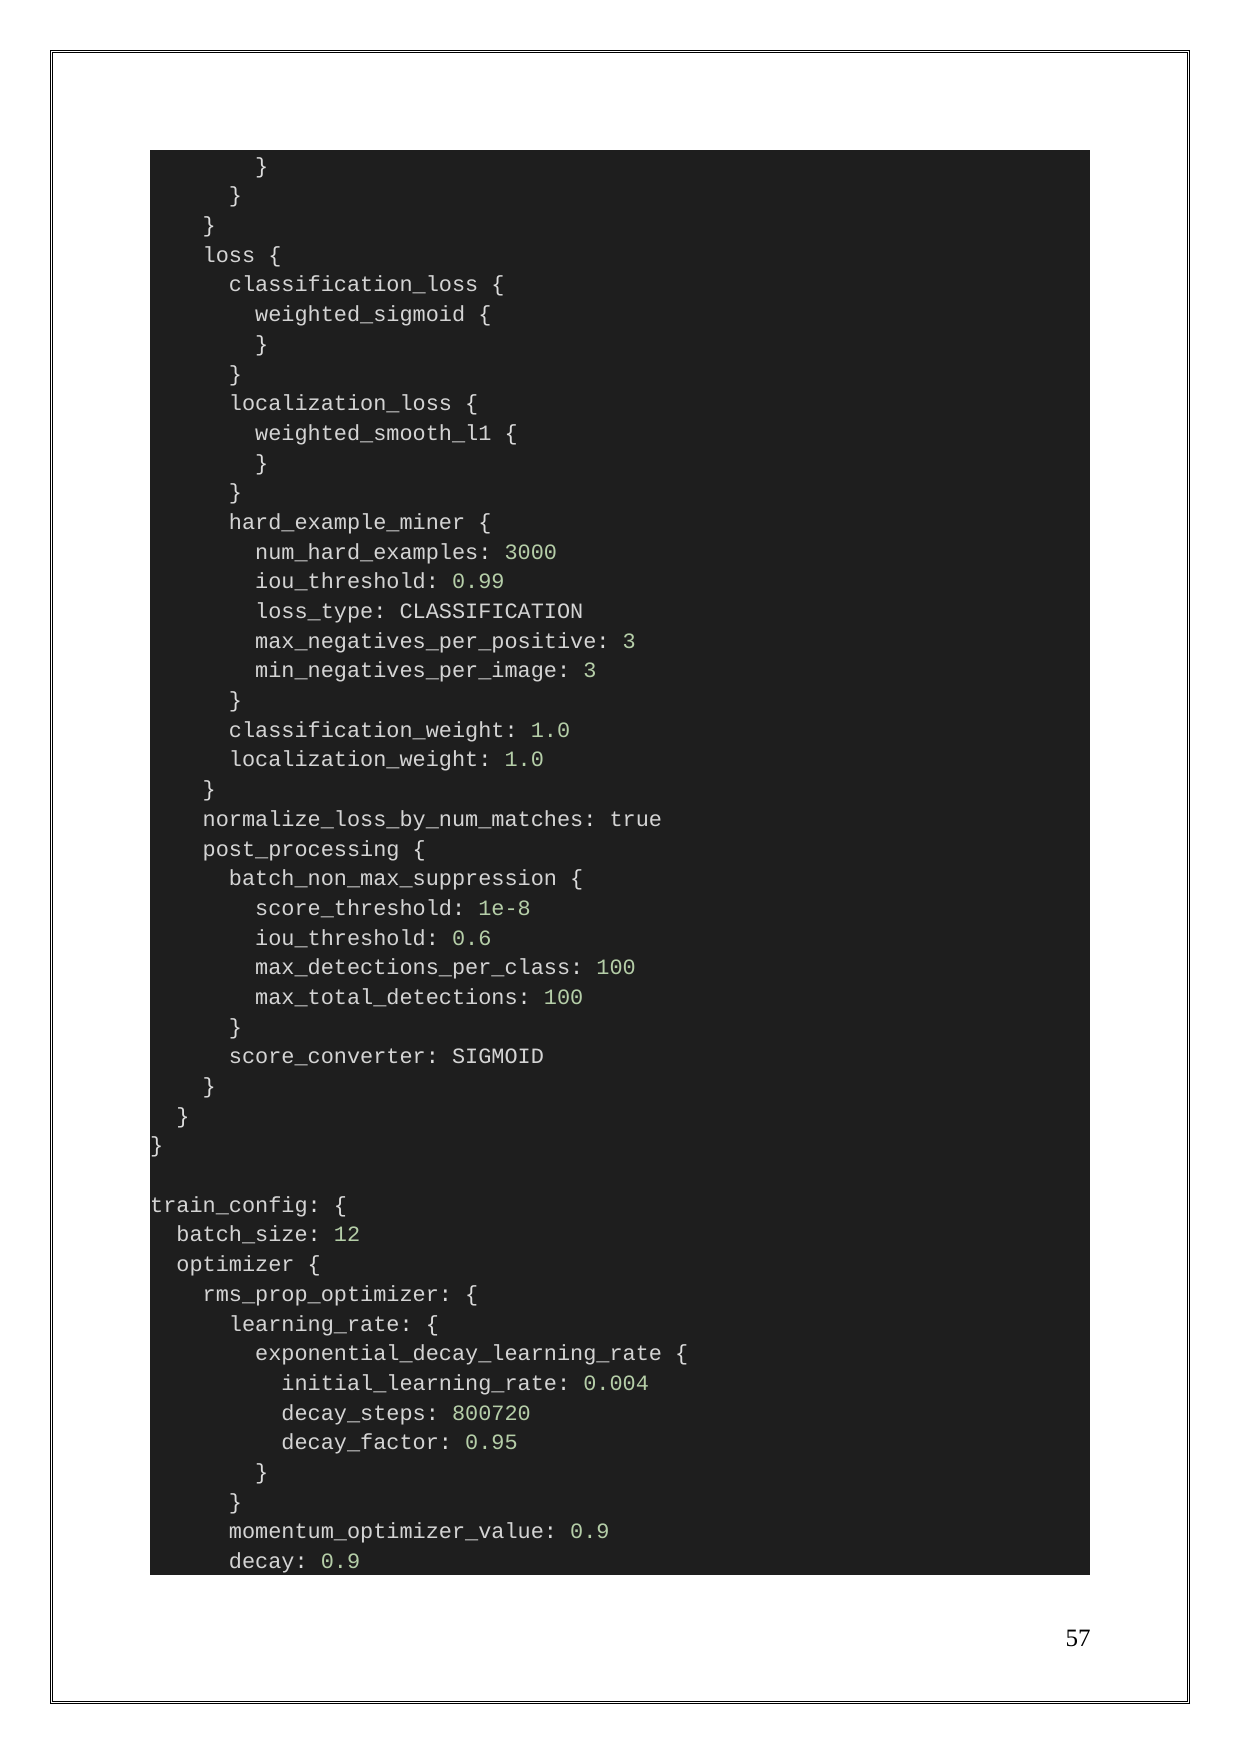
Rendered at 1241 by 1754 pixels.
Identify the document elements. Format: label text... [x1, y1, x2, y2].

text iou_threshold: 0.6 [150, 922, 1090, 952]
text train_config: { [150, 1189, 1090, 1219]
text normalize_loss_by_num_matches: true [150, 803, 1090, 833]
text loss { [150, 239, 1090, 269]
text batch_size: 12 [150, 1219, 1090, 1248]
text } [150, 358, 1090, 387]
text score_threshold: 1e-8 [150, 892, 1090, 922]
text max_negatives_per_positive: 3 [150, 625, 1090, 655]
text } [150, 150, 1090, 180]
text } [150, 477, 1090, 506]
text classification_loss { [150, 269, 1090, 298]
text } [150, 447, 1090, 477]
text optimizer { [150, 1248, 1090, 1278]
text } [150, 180, 1090, 209]
text max_detections_per_class: 100 [150, 952, 1090, 981]
text decay_steps: 800720 [150, 1397, 1090, 1427]
text localization_loss { [150, 387, 1090, 417]
text } [150, 773, 1090, 803]
text score_converter: SIGMOID [150, 1041, 1090, 1070]
text rms_prop_optimizer: { [150, 1278, 1090, 1308]
text post_processing { [150, 833, 1090, 862]
text } [150, 1100, 1090, 1130]
text max_total_detections: 100 [150, 981, 1090, 1011]
text weighted_smooth_l1 { [150, 417, 1090, 447]
text min_negatives_per_image: 3 [150, 655, 1090, 684]
text exponential_decay_learning_rate { [150, 1337, 1090, 1367]
text iou_threshold: 0.99 [150, 566, 1090, 595]
text num_hard_examples: 3000 [150, 536, 1090, 566]
text } [150, 209, 1090, 239]
text momentum_optimizer_value: 0.9 [150, 1516, 1090, 1545]
text } [150, 1070, 1090, 1100]
text } [150, 1130, 1090, 1159]
text loss_type: CLASSIFICATION [150, 595, 1090, 625]
text } [150, 1011, 1090, 1041]
text decay_factor: 0.95 [150, 1427, 1090, 1456]
text } [150, 684, 1090, 714]
text batch_non_max_suppression { [150, 862, 1090, 892]
text } [150, 1456, 1090, 1486]
text classification_weight: 1.0 [150, 714, 1090, 744]
text weighted_sigmoid { [150, 298, 1090, 328]
text localization_weight: 1.0 [150, 744, 1090, 773]
text initial_learning_rate: 0.004 [150, 1367, 1090, 1397]
text } [150, 328, 1090, 358]
text hard_example_miner { [150, 506, 1090, 536]
text } [150, 1486, 1090, 1516]
text learning_rate: { [150, 1308, 1090, 1337]
text decay: 0.9 [150, 1545, 1090, 1575]
